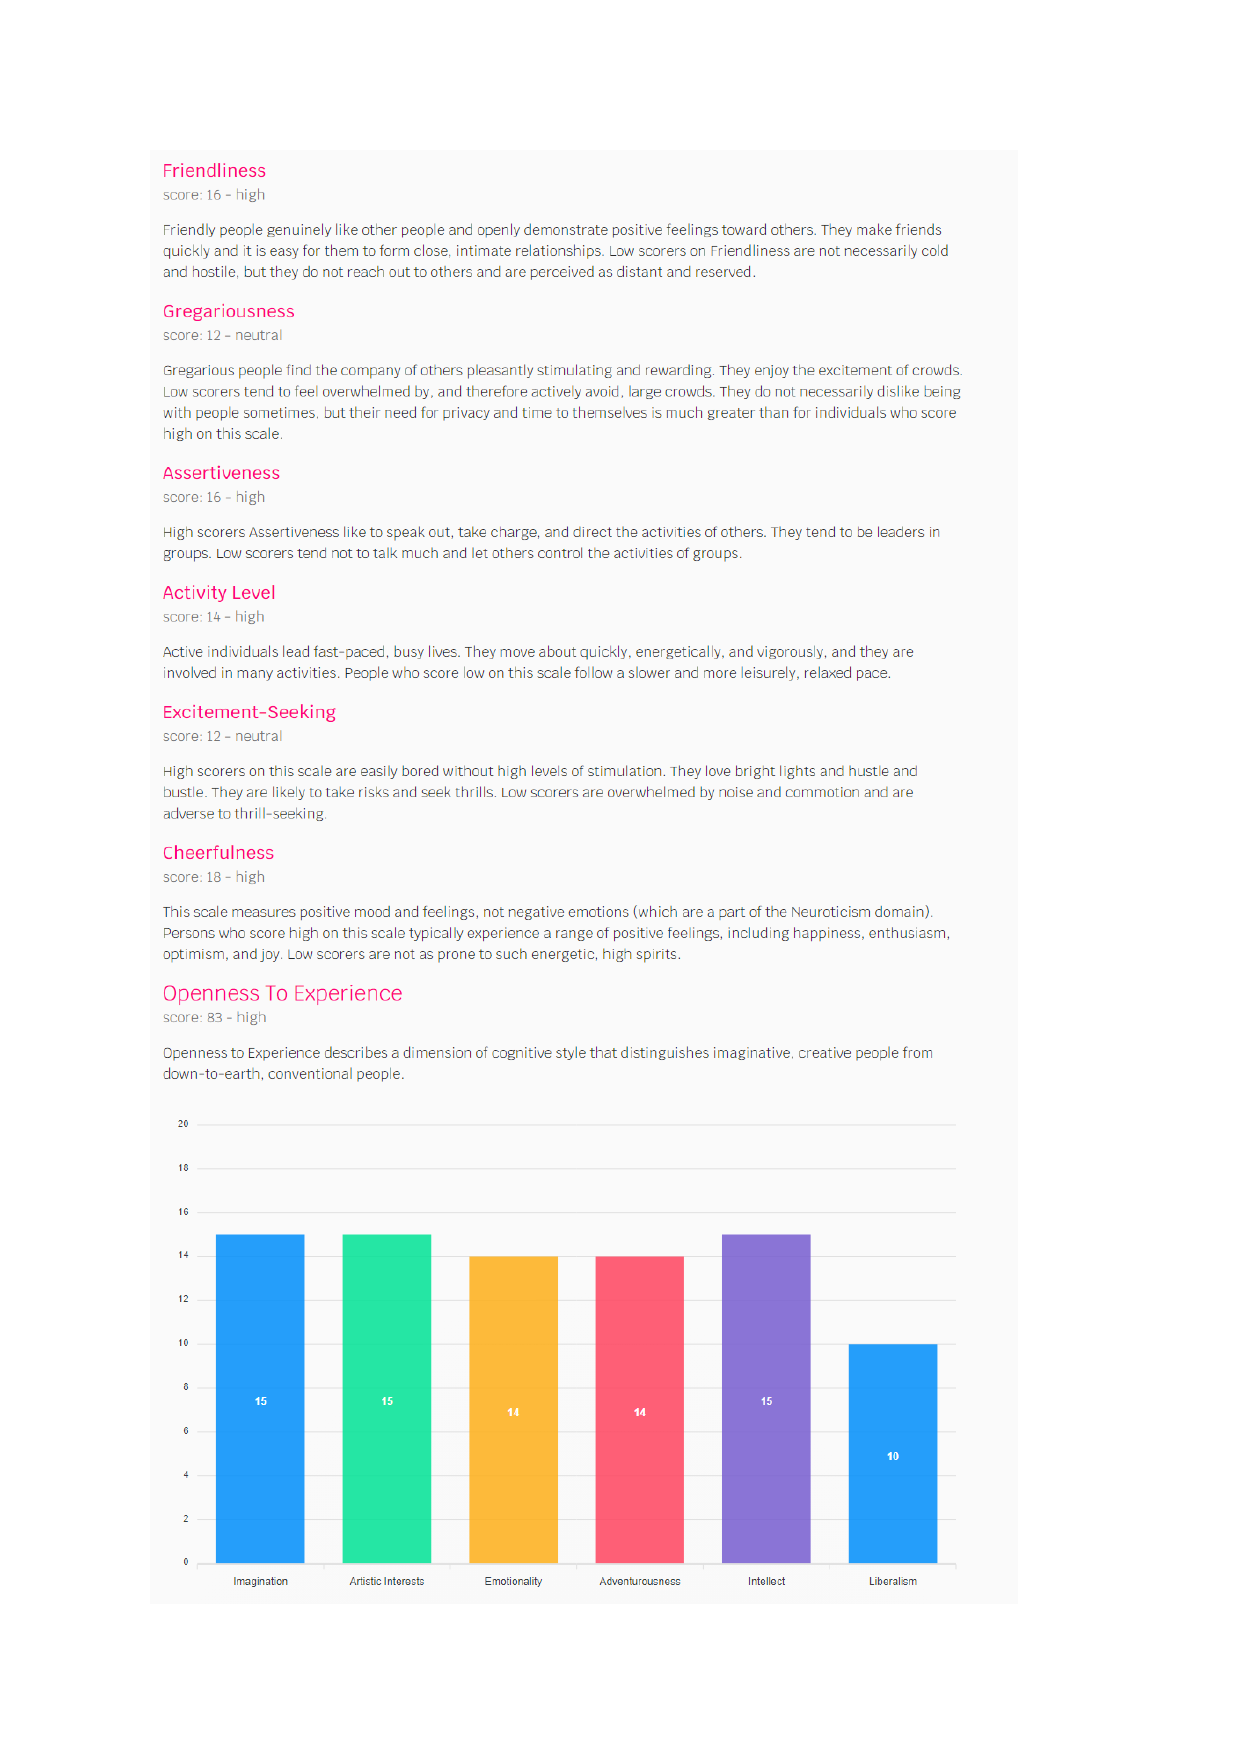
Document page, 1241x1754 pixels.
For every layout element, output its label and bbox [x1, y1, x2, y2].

picture [150, 150, 1018, 1604]
